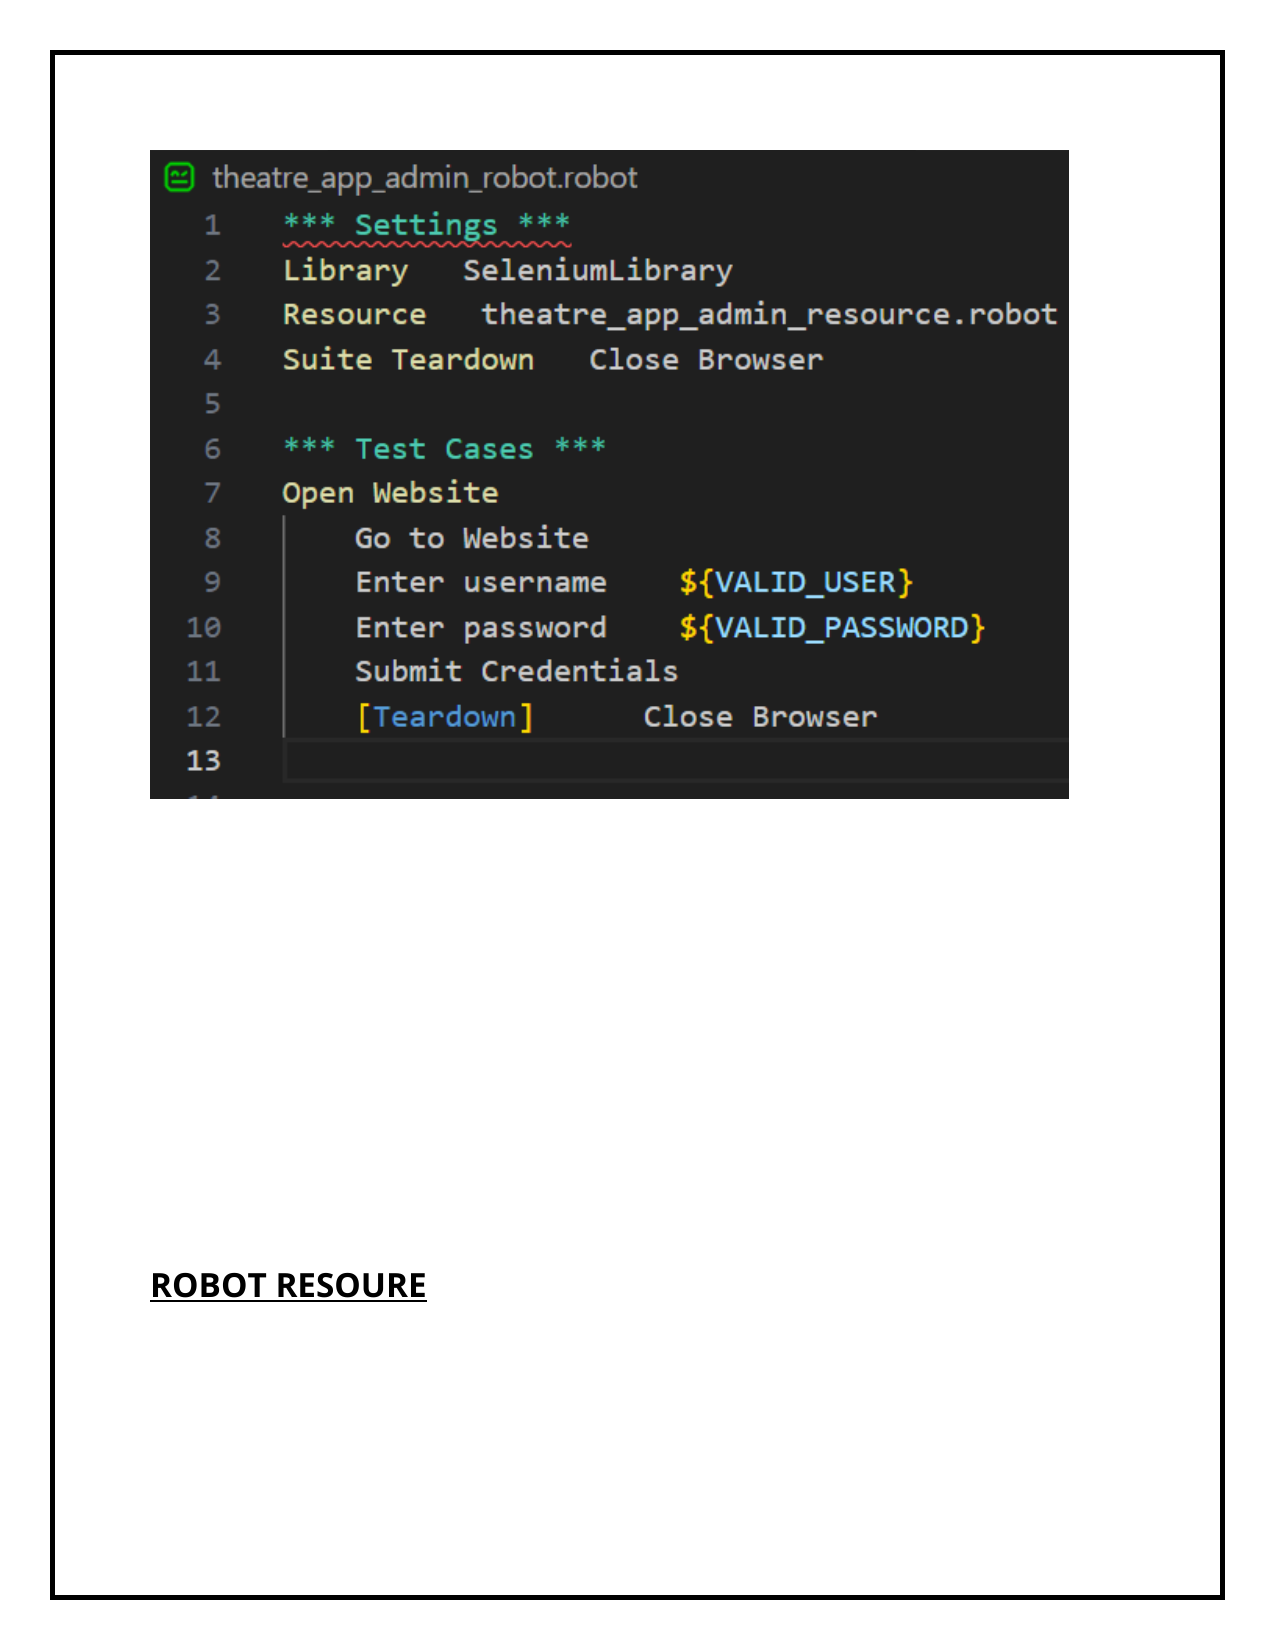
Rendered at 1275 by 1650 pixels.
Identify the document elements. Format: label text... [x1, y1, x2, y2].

picture [150, 150, 1069, 799]
text ROBOT RESOURE [150, 1262, 1125, 1307]
